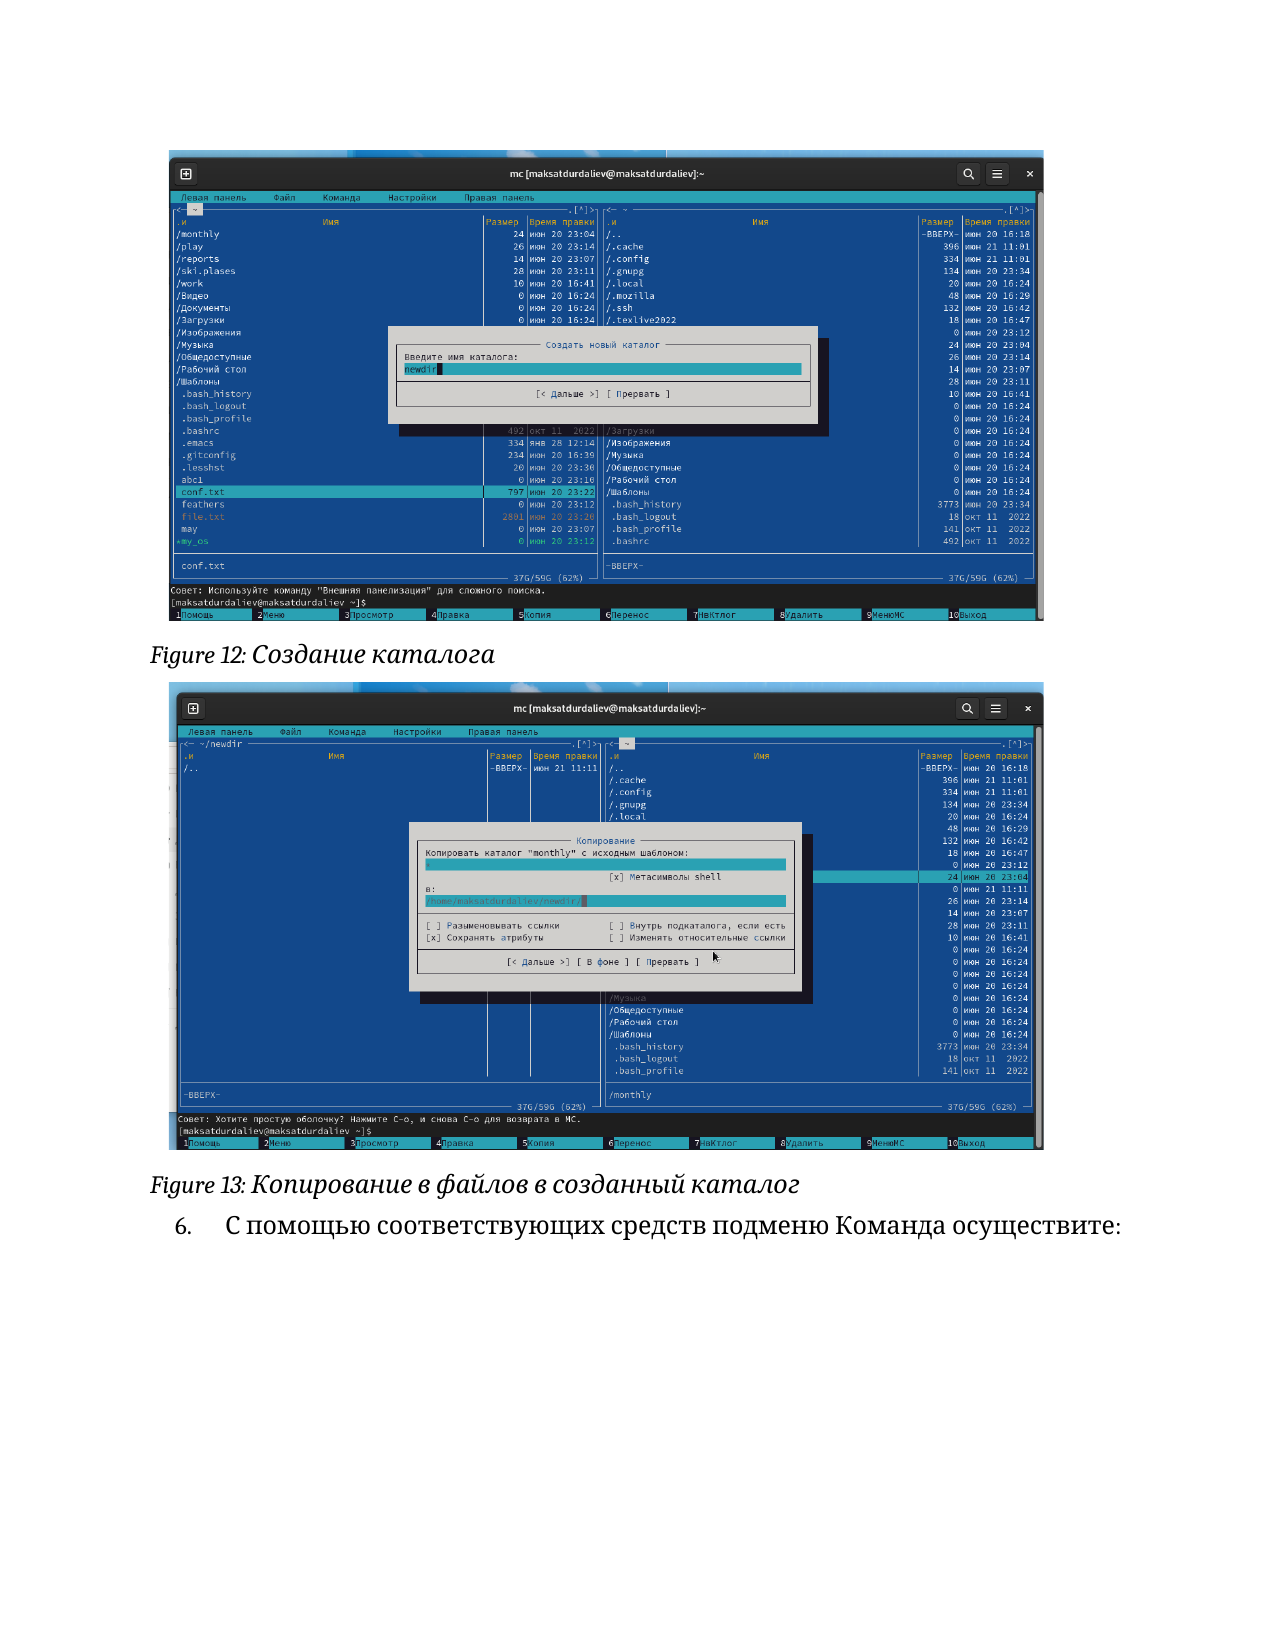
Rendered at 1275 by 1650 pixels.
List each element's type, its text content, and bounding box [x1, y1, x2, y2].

list С помощью соответствующих средств подменю Команда осуществите: [175, 1212, 1125, 1241]
picture [168, 682, 1044, 1150]
text Figure 12: Создание каталога [150, 641, 1125, 670]
text Figure 13: Копирование в файлов в созданный каталог [150, 1171, 1125, 1199]
picture [168, 150, 1044, 621]
